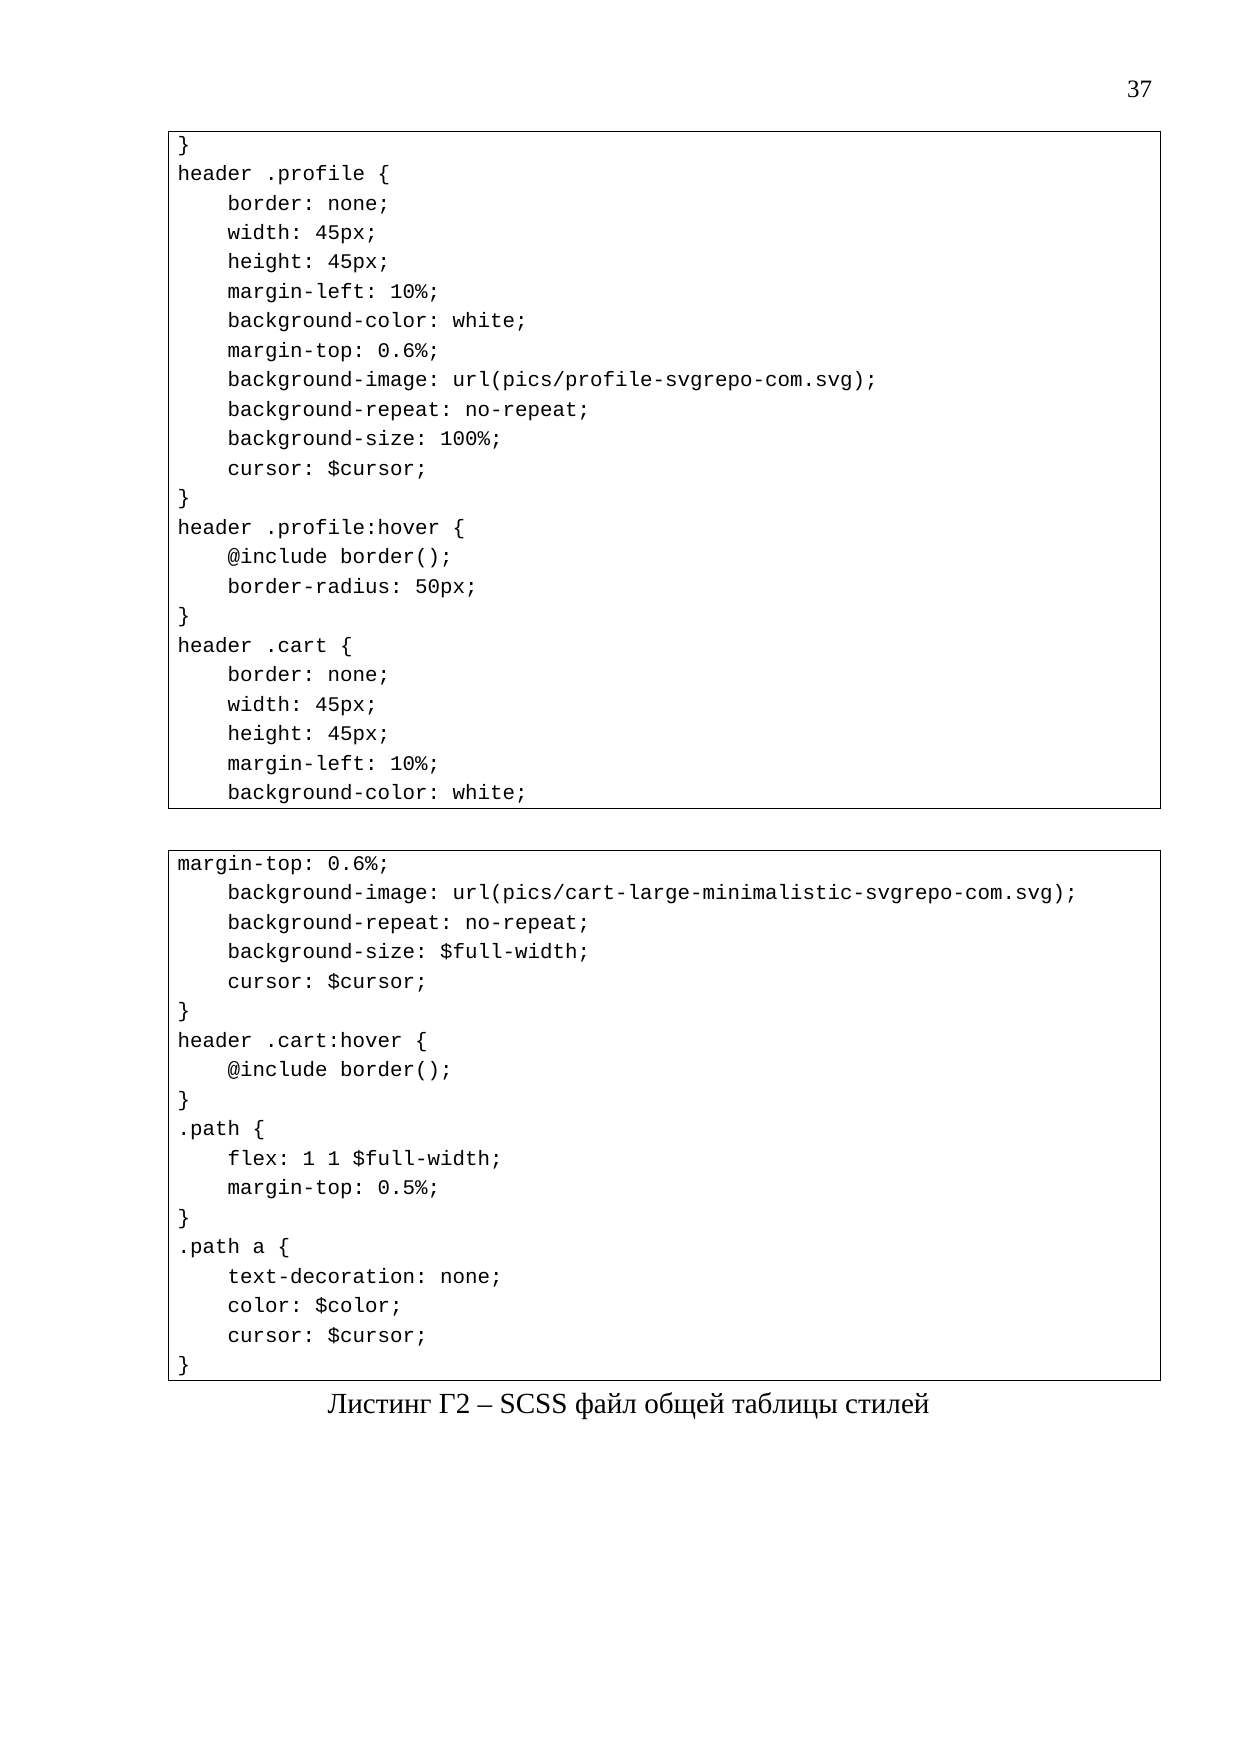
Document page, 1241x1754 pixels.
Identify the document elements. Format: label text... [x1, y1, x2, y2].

text width: 45px; [169, 219, 1160, 246]
text background-color: white; [169, 779, 1160, 808]
text } [169, 1203, 1160, 1230]
text cursor: $cursor; [169, 968, 1160, 994]
text background-image: url(pics/profile-svgrepo-com.svg); [169, 366, 1160, 393]
text background-size: 100%; [169, 425, 1160, 452]
text } [169, 132, 1160, 157]
text margin-left: 10%; [169, 749, 1160, 776]
text flex: 1 1 $full-width; [169, 1144, 1160, 1171]
text background-image: url(pics/cart-large-minimalistic-svgrepo-com.svg); [169, 879, 1160, 906]
text header .profile:hover { [169, 514, 1160, 541]
text margin-top: 0.5%; [169, 1174, 1160, 1201]
text border-radius: 50px; [169, 573, 1160, 599]
text } [169, 1086, 1160, 1112]
text header .cart { [169, 632, 1160, 658]
text } [169, 1351, 1160, 1380]
text border: none; [169, 661, 1160, 688]
text @include border(); [169, 1056, 1160, 1083]
text .path { [169, 1115, 1160, 1142]
text header .profile { [169, 160, 1160, 187]
text cursor: $cursor; [169, 455, 1160, 482]
text background-repeat: no-repeat; [169, 909, 1160, 936]
text @include border(); [169, 543, 1160, 570]
text margin-left: 10%; [169, 278, 1160, 305]
text margin-top: 0.6%; [169, 851, 1160, 877]
text background-size: $full-width; [169, 938, 1160, 965]
text width: 45px; [169, 691, 1160, 717]
text } [169, 484, 1160, 511]
text text-decoration: none; [169, 1262, 1160, 1289]
text height: 45px; [169, 720, 1160, 747]
text border: none; [169, 189, 1160, 216]
text } [169, 997, 1160, 1024]
text height: 45px; [169, 248, 1160, 275]
text color: $color; [169, 1292, 1160, 1319]
text background-repeat: no-repeat; [169, 396, 1160, 423]
text Листинг Г2 – SCSS файл общей таблицы стилей [252, 1387, 1152, 1420]
text cursor: $cursor; [169, 1321, 1160, 1348]
text header .cart:hover { [169, 1027, 1160, 1053]
text .path a { [169, 1233, 1160, 1260]
text margin-top: 0.6%; [169, 337, 1160, 364]
text background-color: white; [169, 307, 1160, 334]
text } [169, 602, 1160, 629]
